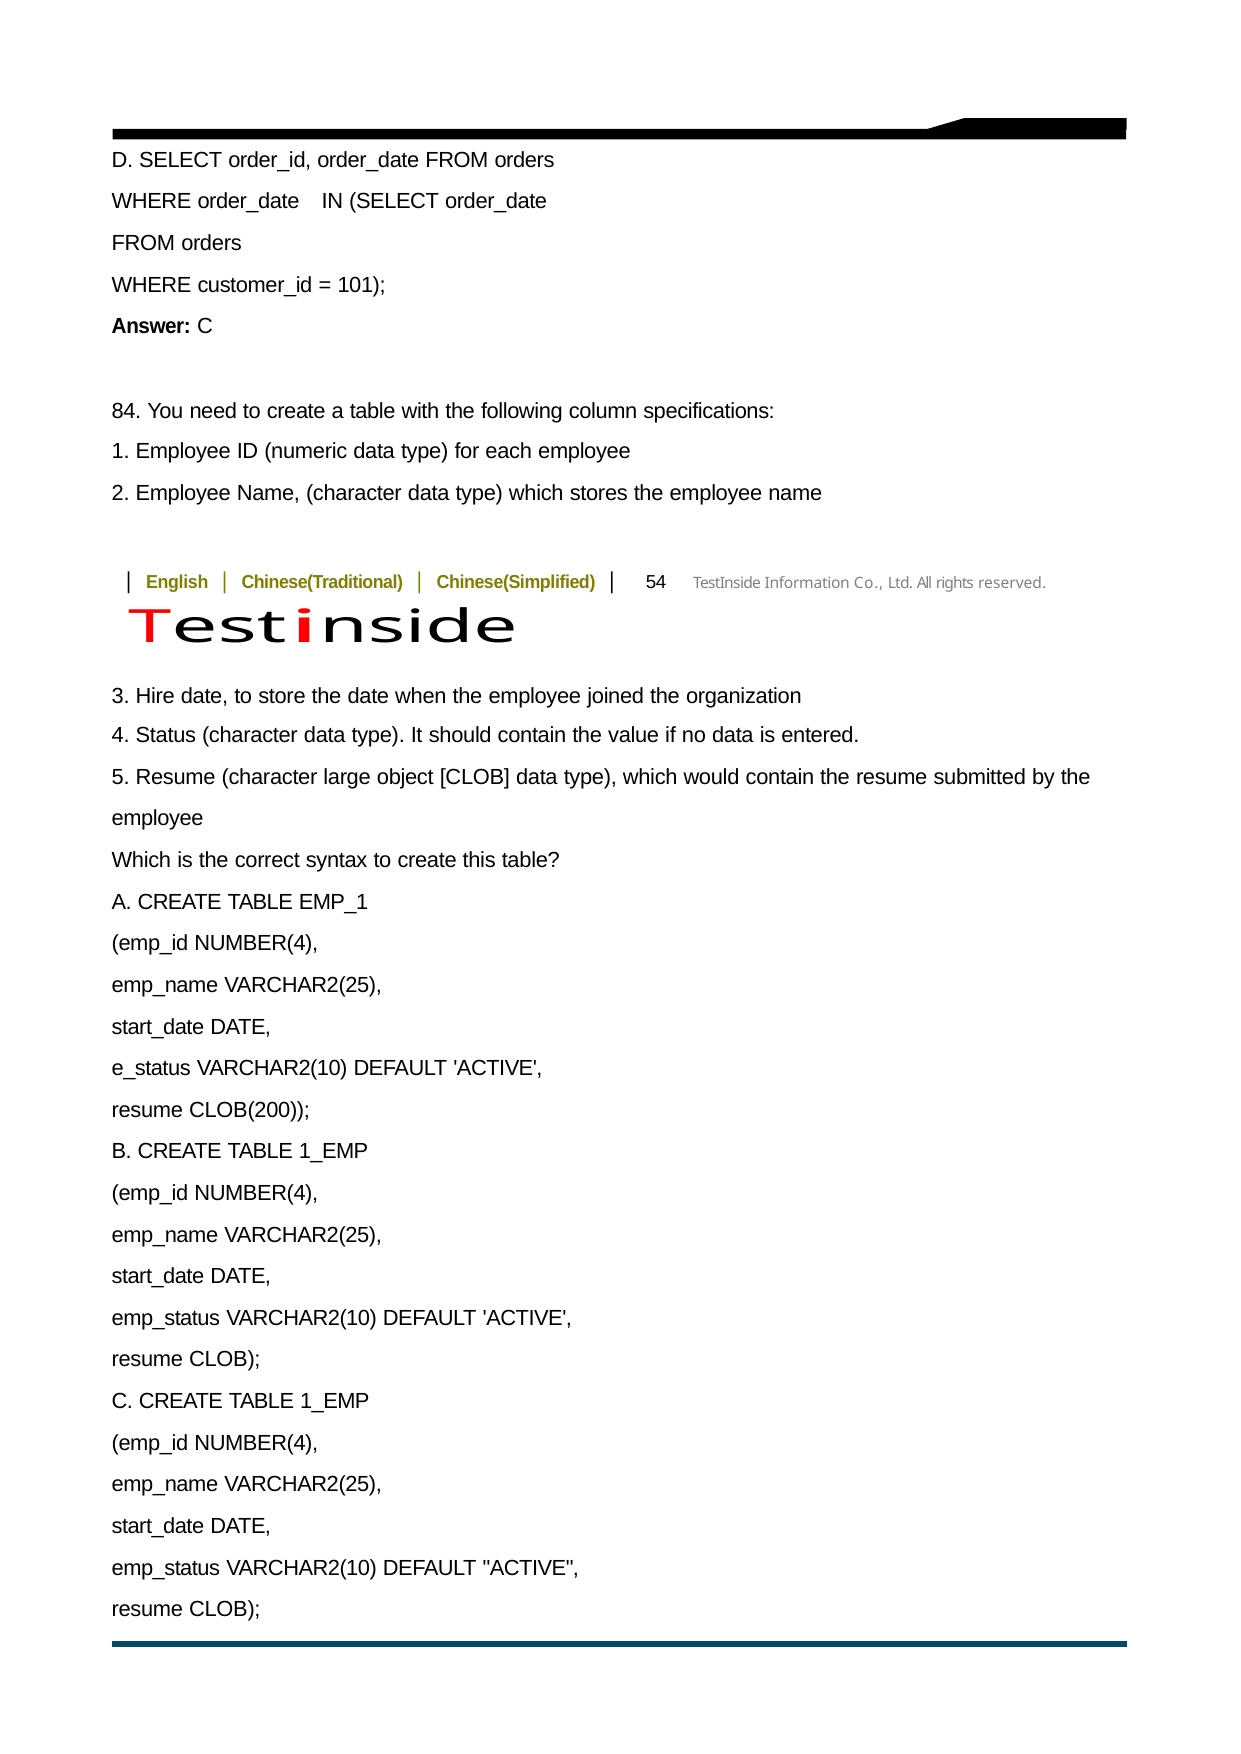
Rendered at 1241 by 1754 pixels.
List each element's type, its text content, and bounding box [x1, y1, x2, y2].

text Answer: C [111, 300, 1172, 342]
text resume CLOB); [111, 1334, 1172, 1375]
text 2. Employee Name, (character data type) which stores the employee name [111, 467, 1172, 509]
text C. CREATE TABLE 1_EMP [111, 1375, 1172, 1417]
text Which is the correct syntax to create this table? [111, 834, 1172, 876]
text start_date DATE, [111, 1500, 1172, 1542]
text e_status VARCHAR2(10) DEFAULT 'ACTIVE', [111, 1042, 1172, 1084]
text D. SELECT order_id, order_date FROM orders [111, 134, 1172, 176]
text Test inside [111, 595, 1172, 654]
text (emp_id NUMBER(4), [111, 1417, 1172, 1459]
text | English | Chinese(Traditional) | Chinese(Simplified) | ­ 54 ­ TestInside Information Co., Ltd. All rights reserved. [111, 559, 1172, 595]
text 4. Status (character data type). It should contain the value if no data is entered. [111, 709, 1172, 751]
text start_date DATE, [111, 1250, 1172, 1292]
text WHERE customer_id = 101); [111, 259, 1172, 300]
text start_date DATE, [111, 1001, 1172, 1042]
text emp_status VARCHAR2(10) DEFAULT "ACTIVE", [111, 1542, 1172, 1583]
text 1. Employee ID (numeric data type) for each employee [111, 425, 1172, 467]
text 84. You need to create a table with the following column specifications: [111, 392, 1172, 425]
text WHERE order_date IN (SELECT order_date [111, 176, 1172, 217]
text (emp_id NUMBER(4), [111, 1167, 1172, 1209]
text 5. Resume (character large object [CLOB] data type), which would contain the resume submitted by the [111, 751, 1172, 793]
text emp_name VARCHAR2(25), [111, 1209, 1172, 1250]
text emp_name VARCHAR2(25), [111, 959, 1172, 1001]
text (emp_id NUMBER(4), [111, 918, 1172, 959]
text employee [111, 793, 1172, 834]
text A. CREATE TABLE EMP_1 [111, 876, 1172, 918]
text B. CREATE TABLE 1_EMP [111, 1125, 1172, 1167]
text emp_name VARCHAR2(25), [111, 1459, 1172, 1500]
text resume CLOB); [111, 1583, 1172, 1625]
text FROM orders [111, 217, 1172, 259]
text 3. Hire date, to store the date when the employee joined the organization [111, 679, 1172, 709]
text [111, 1292, 1172, 1334]
text resume CLOB(200)); [111, 1084, 1172, 1125]
